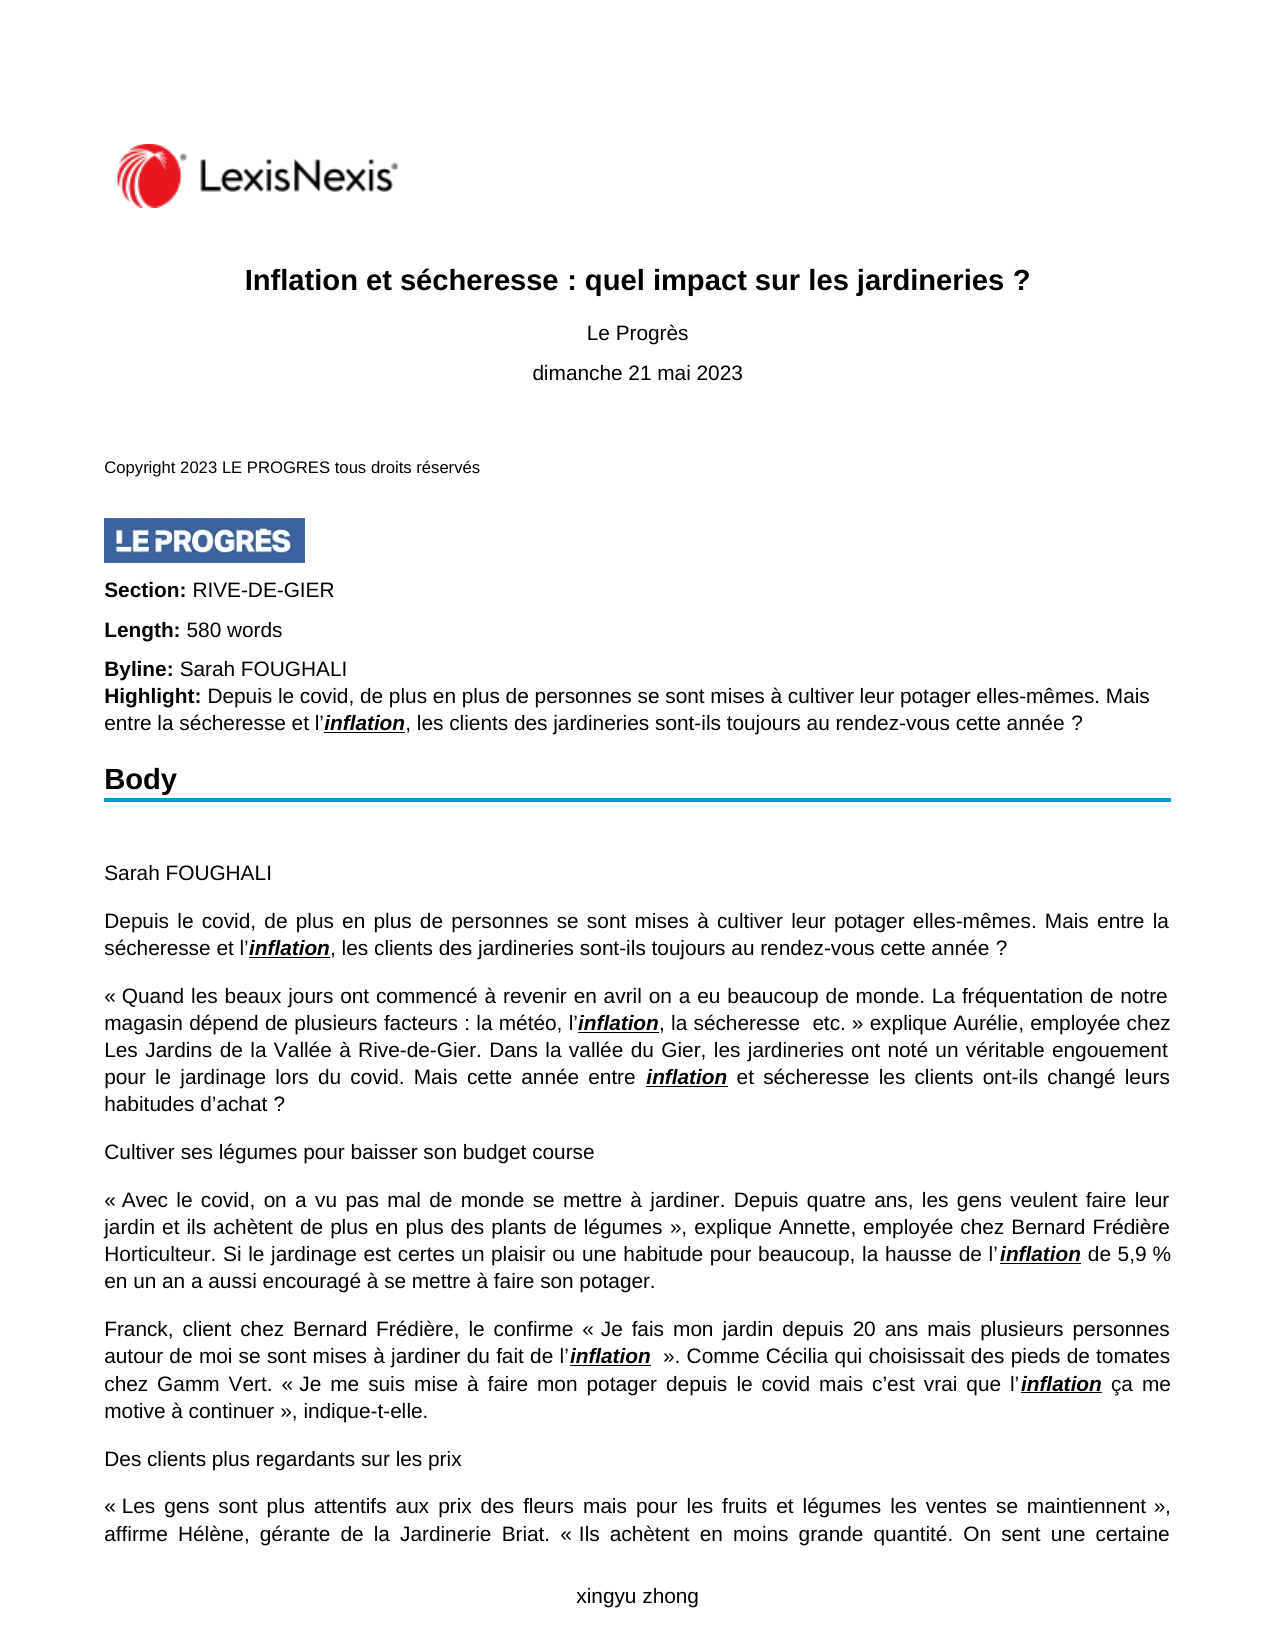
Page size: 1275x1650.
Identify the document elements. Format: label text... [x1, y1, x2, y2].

text Copyright 2023 LE PROGRES tous droits réservés [104, 426, 1171, 477]
text Highlight: Depuis le covid, de plus en plus de personnes se sont mises à cultiver leur potager elles-mêmes. Mais entre la sécheresse et l’inflation, les clients des jardineries sont-ils toujours au rendez-vous cette année ? [104, 681, 1171, 735]
text Franck, client chez Bernard Frédière, le confirme « Je fais mon jardin depuis 20 ans mais plusieurs personnes autour de moi se sont mises à jardiner du fait de l’inflation ». Comme Cécilia qui choisissait des pieds de tomates chez Gamm Vert. « Je me suis mise à faire mon potager depuis le covid mais c’est vrai que l’inflation ça me motive à continuer », indique-t-elle. [104, 1314, 1171, 1422]
text dimanche 21 mai 2023 [104, 357, 1171, 384]
text Sarah FOUGHALI [104, 858, 1171, 885]
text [104, 1491, 1171, 1545]
text Cultiver ses légumes pour baisser son budget course [104, 1137, 1171, 1164]
picture [104, 144, 412, 208]
text Inflation et sécheresse : quel impact sur les jardineries ? [104, 261, 1171, 297]
text « Quand les beaux jours ont commencé à revenir en avril on a eu beaucoup de monde. La fréquentation de notre magasin dépend de plusieurs facteurs : la météo, l’inflation, la sécheresse etc. » explique Aurélie, employée chez Les Jardins de la Vallée à Rive-de-Gier. Dans la vallée du Gier, les jardineries ont noté un véritable engouement pour le jardinage lors du covid. Mais cette année entre inflation et sécheresse les clients ont-ils changé leurs habitudes d’achat ? [104, 981, 1171, 1116]
text Le Progrès [104, 318, 1171, 345]
text Section: RIVE-DE-GIER [104, 575, 1171, 602]
text « Avec le covid, on a vu pas mal de monde se mettre à jardiner. Depuis quatre ans, les gens veulent faire leur jardin et ils achètent de plus en plus des plants de légumes », explique Annette, employée chez Bernard Frédière Horticulteur. Si le jardinage est certes un plaisir ou une habitude pour beaucoup, la hausse de l’inflation de 5,9 % en un an a aussi encouragé à se mettre à faire son potager. [104, 1185, 1171, 1293]
text Length: 580 words [104, 614, 1171, 641]
text Byline: Sarah FOUGHALI [104, 654, 1171, 681]
picture [104, 518, 305, 563]
text Des clients plus regardants sur les prix [104, 1443, 1171, 1470]
text Depuis le covid, de plus en plus de personnes se sont mises à cultiver leur potager elles-mêmes. Mais entre la sécheresse et l’inflation, les clients des jardineries sont-ils toujours au rendez-vous cette année ? [104, 906, 1171, 960]
text Body [104, 760, 1171, 796]
